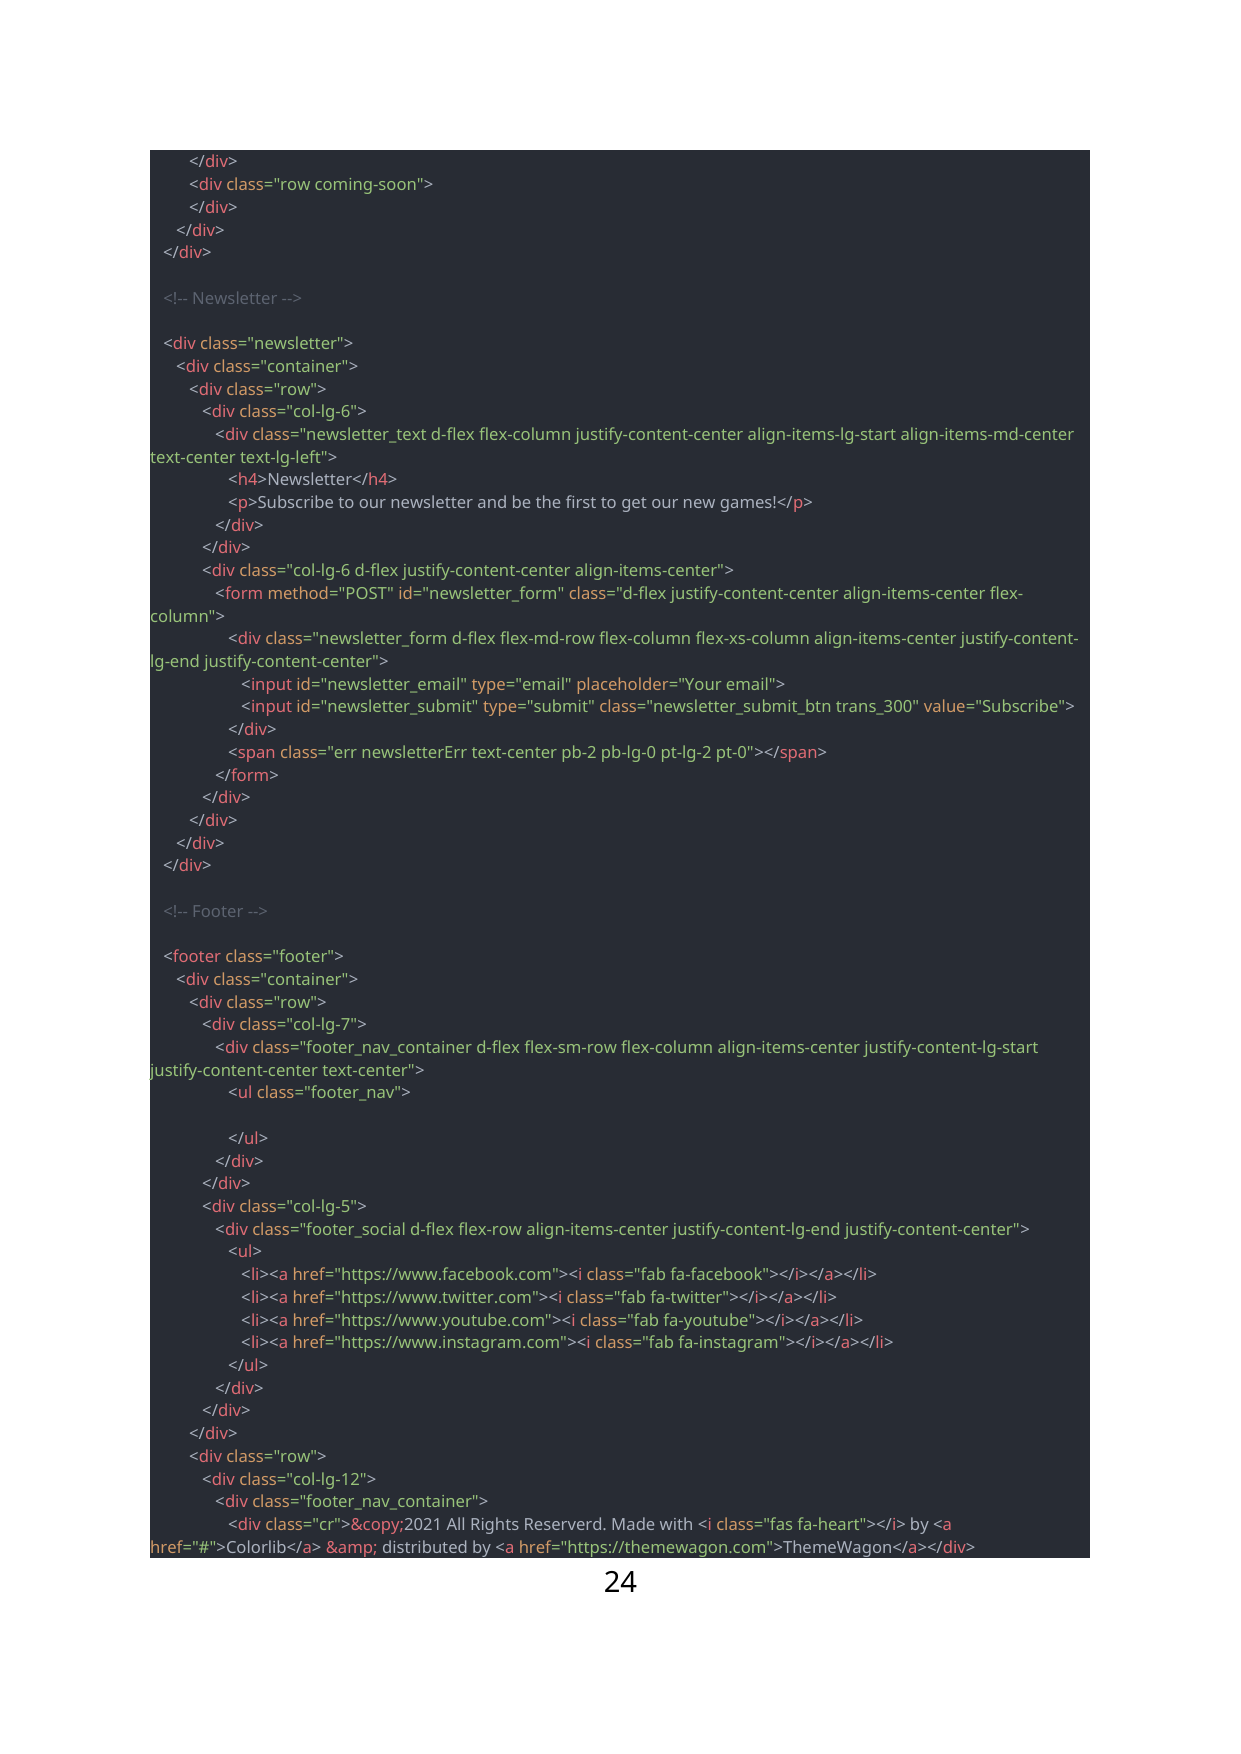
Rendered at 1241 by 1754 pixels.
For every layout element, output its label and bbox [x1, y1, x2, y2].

text [150, 150, 1090, 1558]
